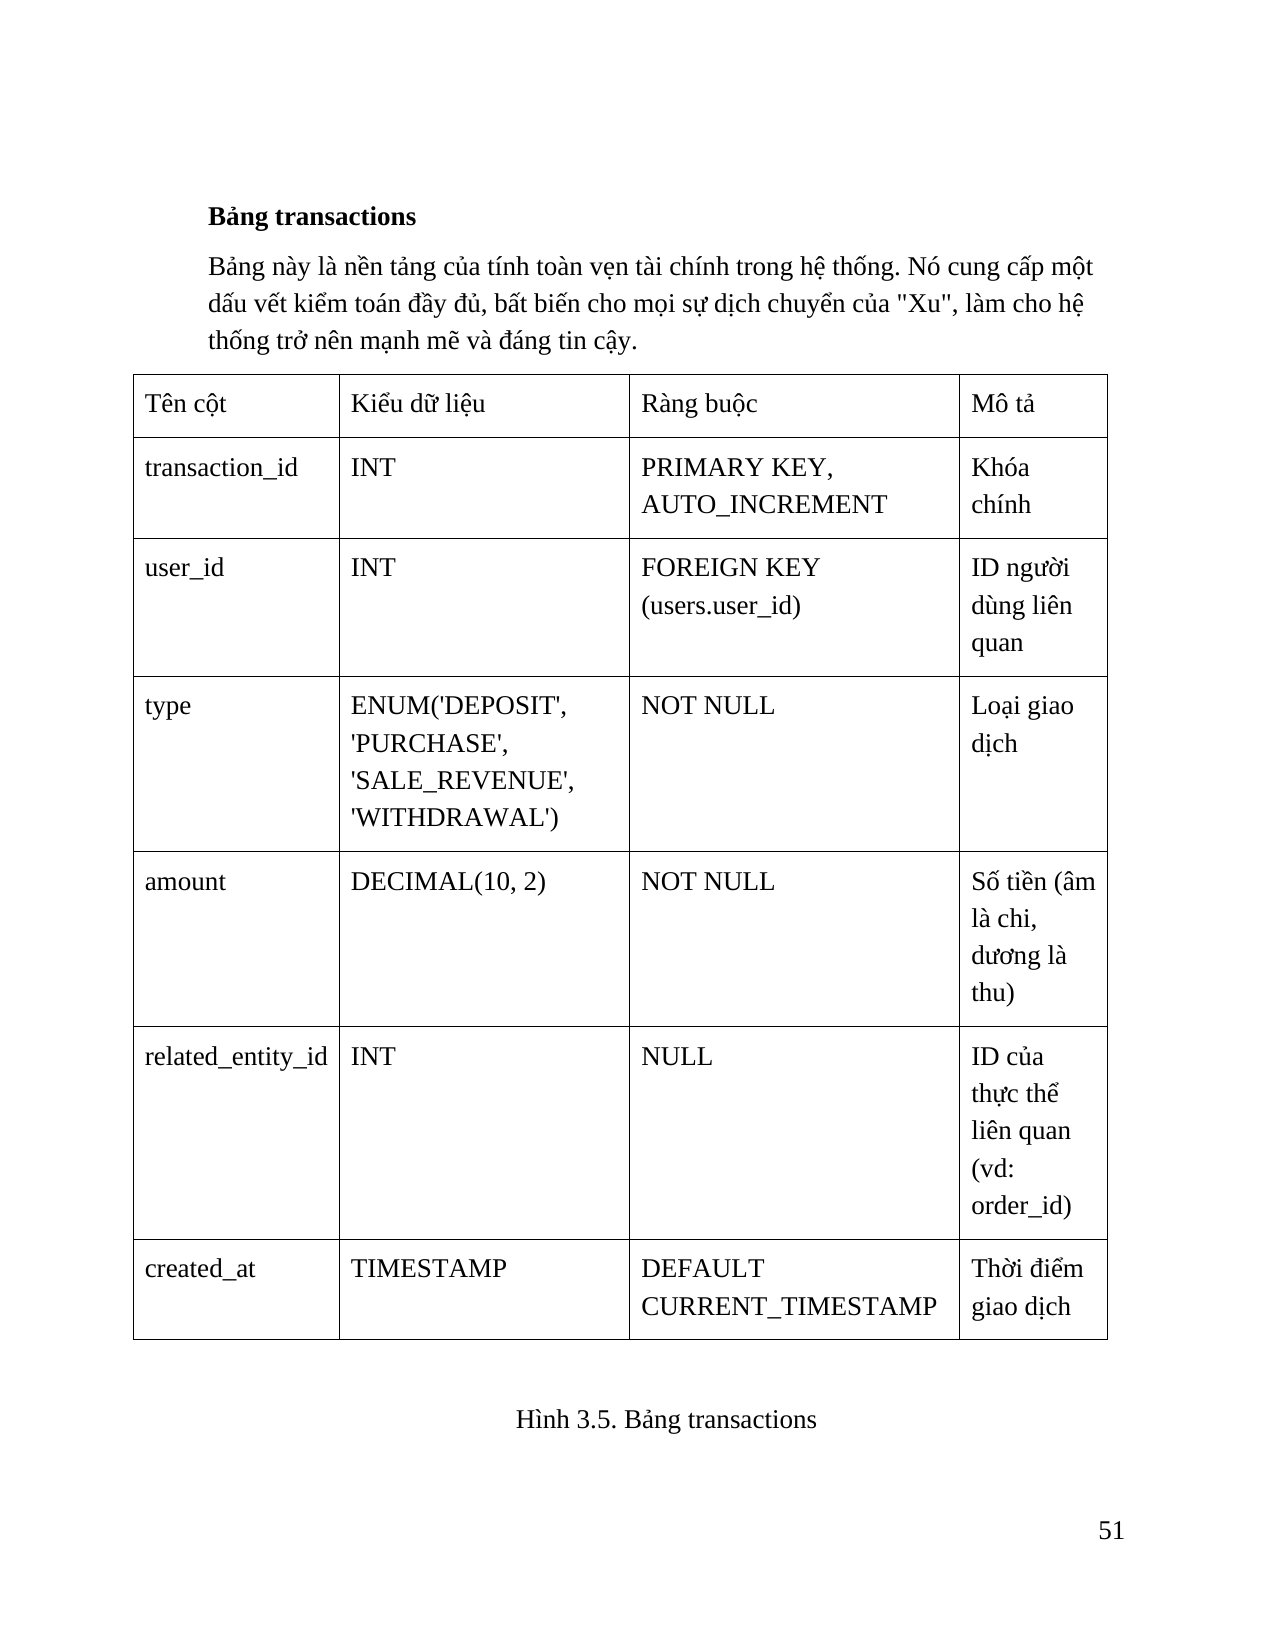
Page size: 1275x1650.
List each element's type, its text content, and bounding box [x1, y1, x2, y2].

table_cell TIMESTAMP [340, 1240, 629, 1339]
table_cell NOT NULL [630, 677, 959, 851]
table_cell ENUM('DEPOSIT', 'PURCHASE', 'SALE_REVENUE', 'WITHDRAWAL') [340, 677, 629, 851]
table_cell ID người dùng liên quan [960, 539, 1107, 676]
text Bảng transactions [208, 200, 1125, 231]
table_header Tên cột [134, 375, 339, 437]
table_cell NULL [630, 1027, 959, 1239]
table_cell INT [340, 438, 629, 538]
table_cell related_entity_id [134, 1027, 339, 1239]
table_cell user_id [134, 539, 339, 676]
table_cell NOT NULL [630, 852, 959, 1026]
table_cell Thời điểm giao dịch [960, 1240, 1107, 1339]
table_cell FOREIGN KEY (users.user_id) [630, 539, 959, 676]
table_cell type [134, 677, 339, 851]
text Hình 3.5. Bảng transactions [208, 1403, 1125, 1434]
table_cell Khóa chính [960, 438, 1107, 538]
table_cell DECIMAL(10, 2) [340, 852, 629, 1026]
table_cell INT [340, 1027, 629, 1239]
table_cell Loại giao dịch [960, 677, 1107, 851]
table_cell PRIMARY KEY, AUTO_INCREMENT [630, 438, 959, 538]
table_cell Số tiền (âm là chi, dương là thu) [960, 852, 1107, 1026]
table_cell DEFAULT CURRENT_TIMESTAMP [630, 1240, 959, 1339]
table_cell amount [134, 852, 339, 1026]
table_header Ràng buộc [630, 375, 959, 437]
table_header Kiểu dữ liệu [340, 375, 629, 437]
table_cell INT [340, 539, 629, 676]
table_cell ID của thực thể liên quan (vd: order_id) [960, 1027, 1107, 1239]
table_cell created_at [134, 1240, 339, 1339]
text Bảng này là nền tảng của tính toàn vẹn tài chính trong hệ thống. Nó cung cấp một dấu vết kiểm toán đầy đủ, bất biến cho mọi sự dịch chuyển của "Xu", làm cho hệ thống trở nên mạnh mẽ và đáng tin cậy. [208, 249, 1125, 355]
table_header Mô tả [960, 375, 1107, 437]
table_cell transaction_id [134, 438, 339, 538]
